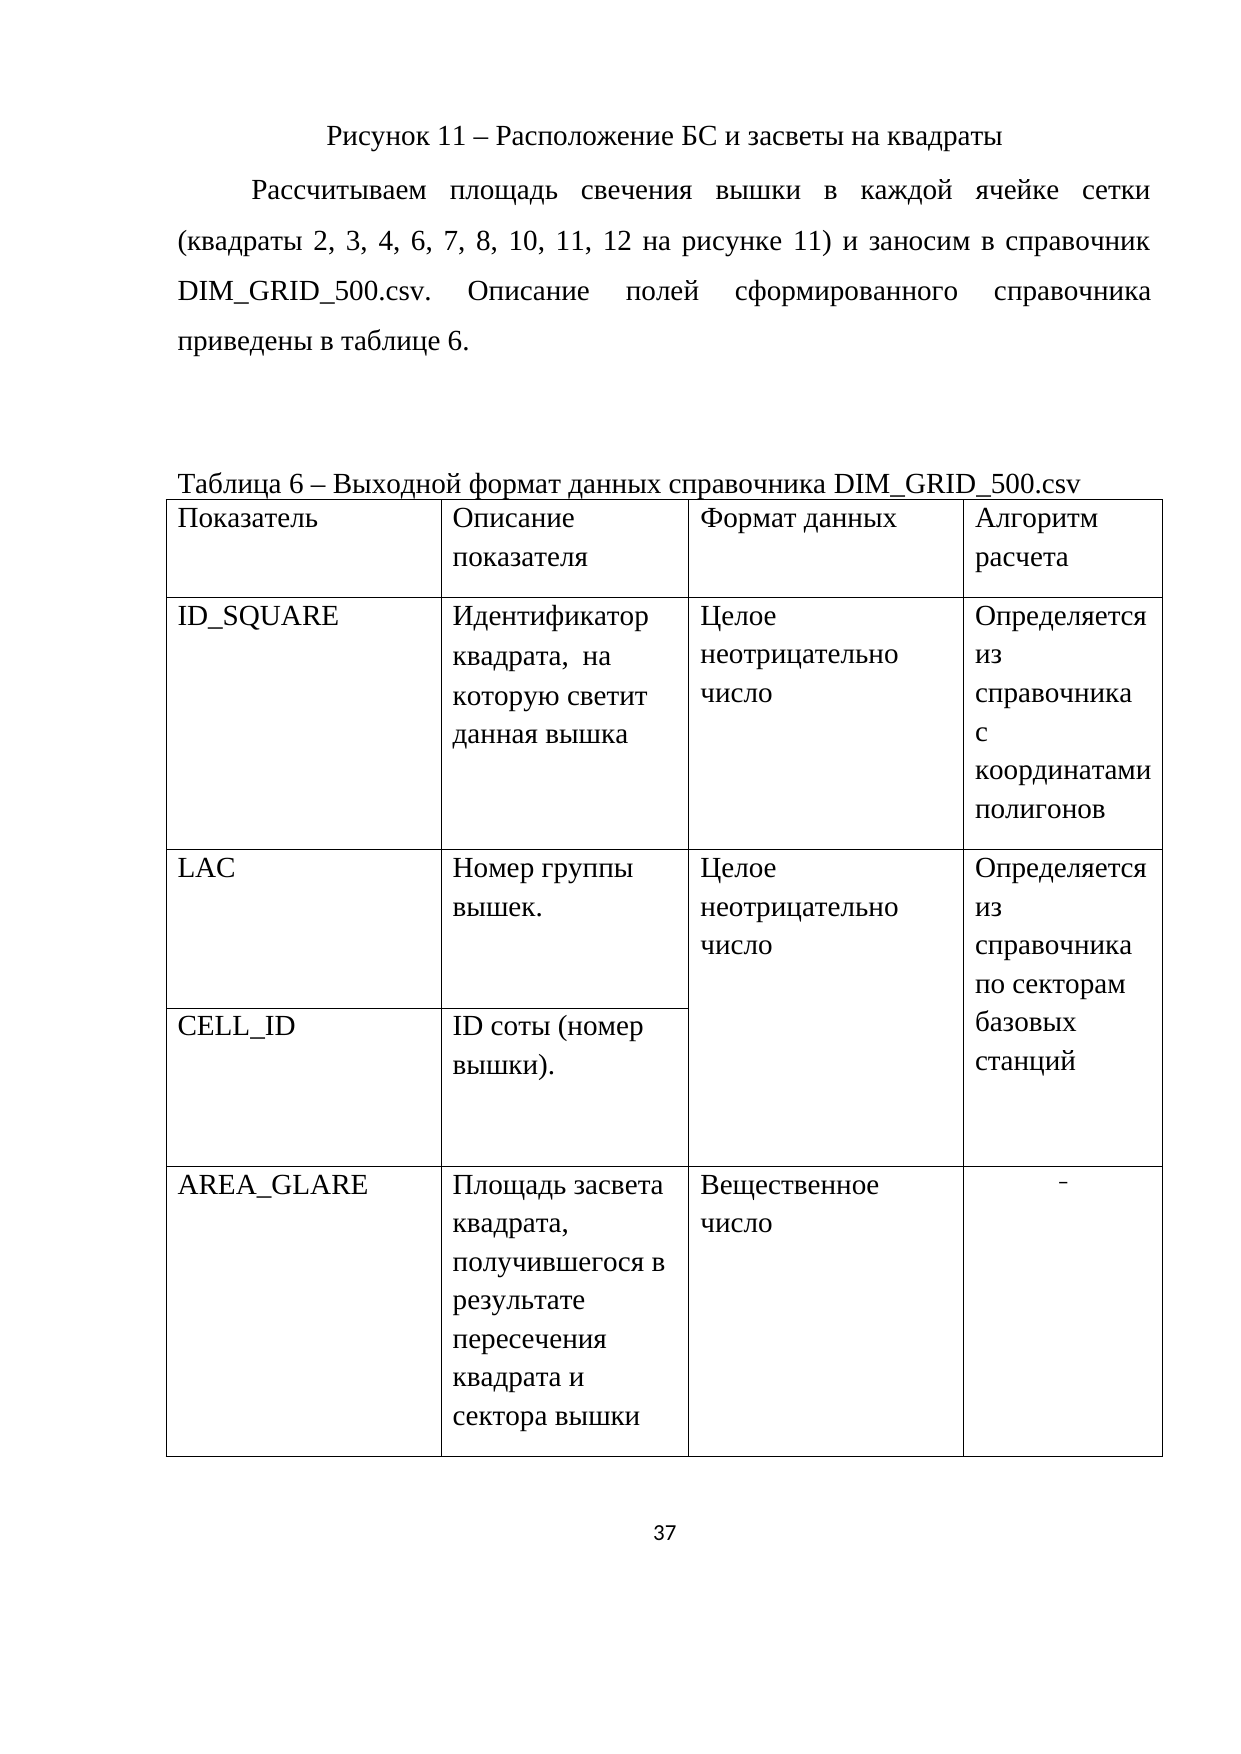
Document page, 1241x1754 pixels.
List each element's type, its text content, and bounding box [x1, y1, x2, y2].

table_cell ID_SQUARE [167, 598, 441, 849]
table_cell Вещественное число [689, 1167, 963, 1456]
table_cell LAC [167, 850, 441, 1007]
table_header Алгоритм расчета [964, 500, 1162, 597]
table_cell Определяется из справочника с координатами полигонов [964, 598, 1162, 849]
table_cell ID соты (номер вышки). [442, 1009, 688, 1166]
table_cell Определяется из справочника по секторам базовых станций [964, 850, 1162, 1166]
table_cell Целое неотрицательно число [689, 850, 963, 1166]
table_cell AREA_GLARE [167, 1167, 441, 1456]
text Таблица 6 – Выходной формат данных справочника DIM_GRID_500.csv [177, 466, 1152, 499]
table_cell Номер группы вышек. [442, 850, 688, 1007]
table_cell – [964, 1167, 1162, 1456]
text Рисунок 11 – Расположение БС и засветы на квадраты [177, 118, 1152, 152]
table_cell Идентификатор квадрата, на которую светит данная вышка [442, 598, 688, 849]
table_header Показатель [167, 500, 441, 597]
table_cell Площадь засвета квадрата, получившегося в результате пересечения квадрата и сектора вышки [442, 1167, 688, 1456]
table_header Описание показателя [442, 500, 688, 597]
table_cell CELL_ID [167, 1009, 441, 1166]
table_cell Целое неотрицательно число [689, 598, 963, 849]
text Рассчитываем площадь свечения вышки в каждой ячейке сетки (квадраты 2, 3, 4, 6, 7, 8, 10, 11, 12 на рисунке 11) и заносим в справочник DIM_GRID_500.csv. Описание полей сформированного справочника приведены в таблице 6. [177, 172, 1152, 357]
table_header Формат данных [689, 500, 963, 597]
